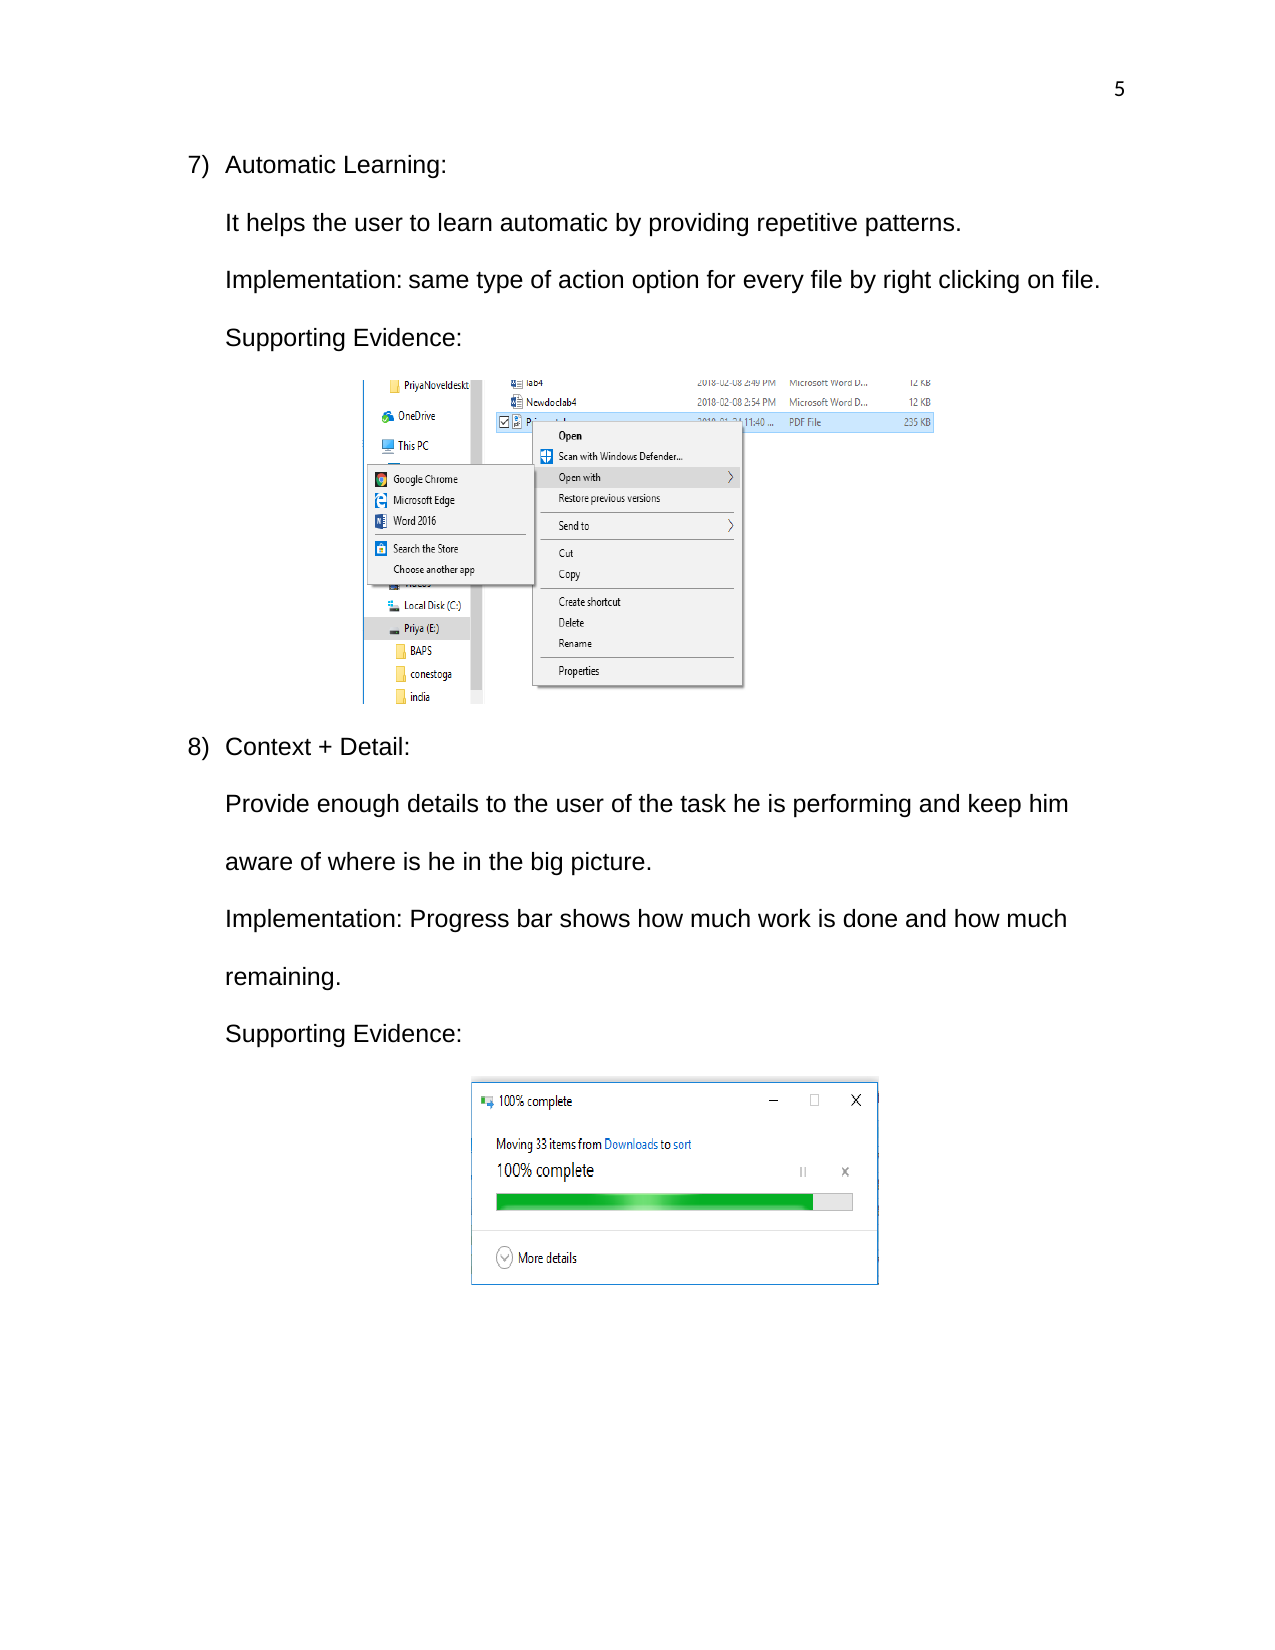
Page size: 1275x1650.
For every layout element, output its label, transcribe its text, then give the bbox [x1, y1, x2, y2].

list Supporting Evidence: [225, 323, 1125, 352]
list It helps the user to learn automatic by providing repetitive patterns. [225, 207, 1125, 236]
picture [471, 1076, 879, 1285]
list Supporting Evidence: [225, 1019, 1125, 1048]
list Implementation: same type of action option for every file by right clicking on file. [225, 265, 1125, 294]
list Context + Detail: [187, 732, 1125, 761]
list Provide enough details to the user of the task he is performing and keep him aware of where is he in the big picture. [225, 789, 1125, 876]
picture [362, 380, 988, 704]
list Automatic Learning: [187, 150, 1125, 179]
list Implementation: Progress bar shows how much work is done and how much remaining. [225, 904, 1125, 991]
